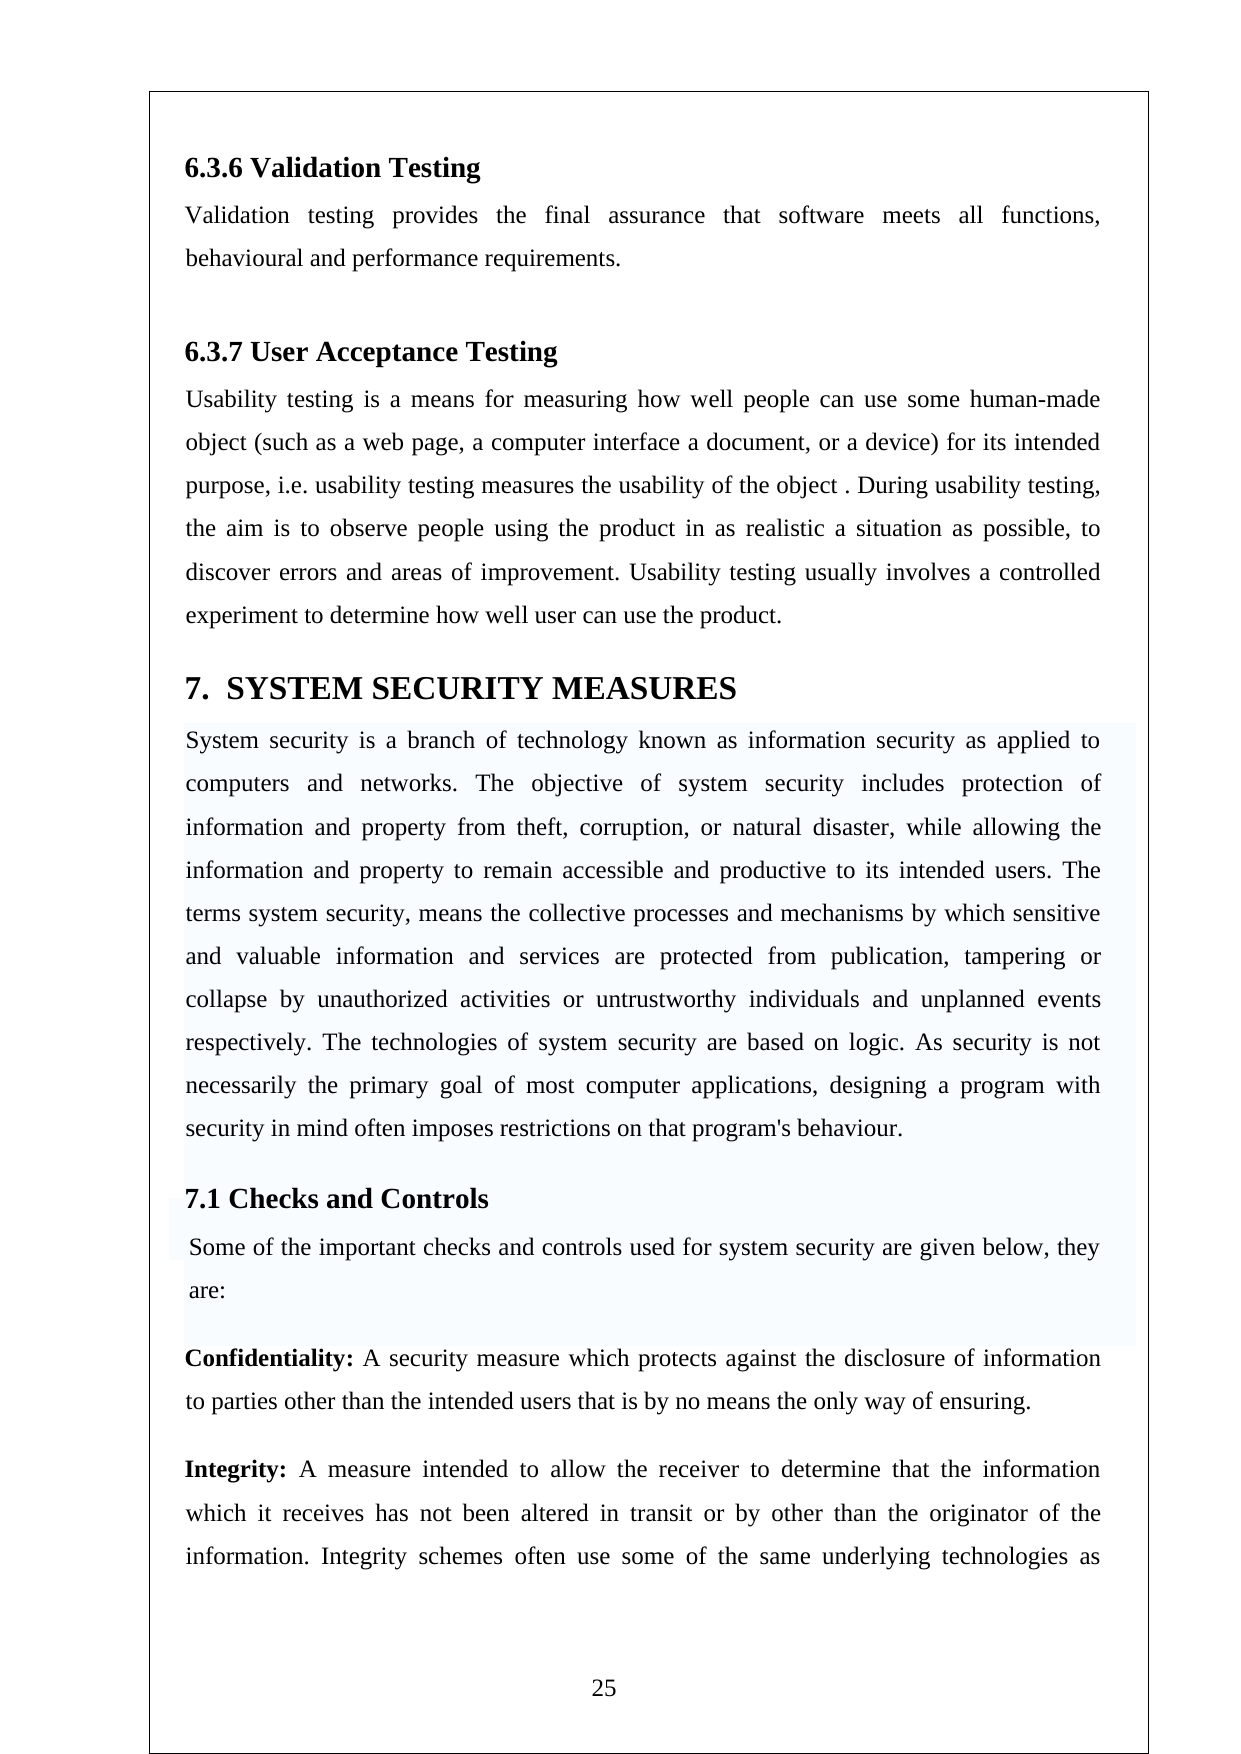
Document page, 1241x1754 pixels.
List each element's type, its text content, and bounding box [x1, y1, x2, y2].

text Confidentiality: A security measure which protects against the disclosure of information to parties other than the intended users that is by no means the only way of ensuring. [184, 1343, 1102, 1415]
subtitle 6.3.6 Validation Testing [184, 150, 1102, 183]
subtitle 6.3.7 User Acceptance Testing [184, 334, 1102, 367]
text Validation testing provides the final assurance that software meets all functions, behavioural and performance requirements. [184, 200, 1102, 272]
subtitle 7.1 Checks and Controls [184, 1182, 1102, 1215]
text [184, 1454, 1102, 1569]
text Usability testing is a means for measuring how well people can use some human-made object (such as a web page, a computer interface a document, or a device) for its intended purpose, i.e. usability testing measures the usability of the object . During usability testing, the aim is to observe people using the product in as realistic a situation as possible, to discover errors and areas of improvement. Usability testing usually involves a controlled experiment to determine how well user can use the product. [185, 384, 1102, 628]
subtitle 7. SYSTEM SECURITY MEASURES [184, 668, 1102, 706]
text System security is a branch of technology known as information security as applied to computers and networks. The objective of system security includes protection of information and property from theft, corruption, or natural disaster, while allowing the information and property to remain accessible and productive to its intended users. The terms system security, means the collective processes and mechanisms by which sensitive and valuable information and services are protected from publication, tampering or collapse by unauthorized activities or untrustworthy individuals and unplanned events respectively. The technologies of system security are based on logic. As security is not necessarily the primary goal of most computer applications, designing a program with security in mind often imposes restrictions on that program's behaviour. [185, 725, 1102, 1142]
text Some of the important checks and controls used for system security are given below, they are: [188, 1232, 1102, 1304]
